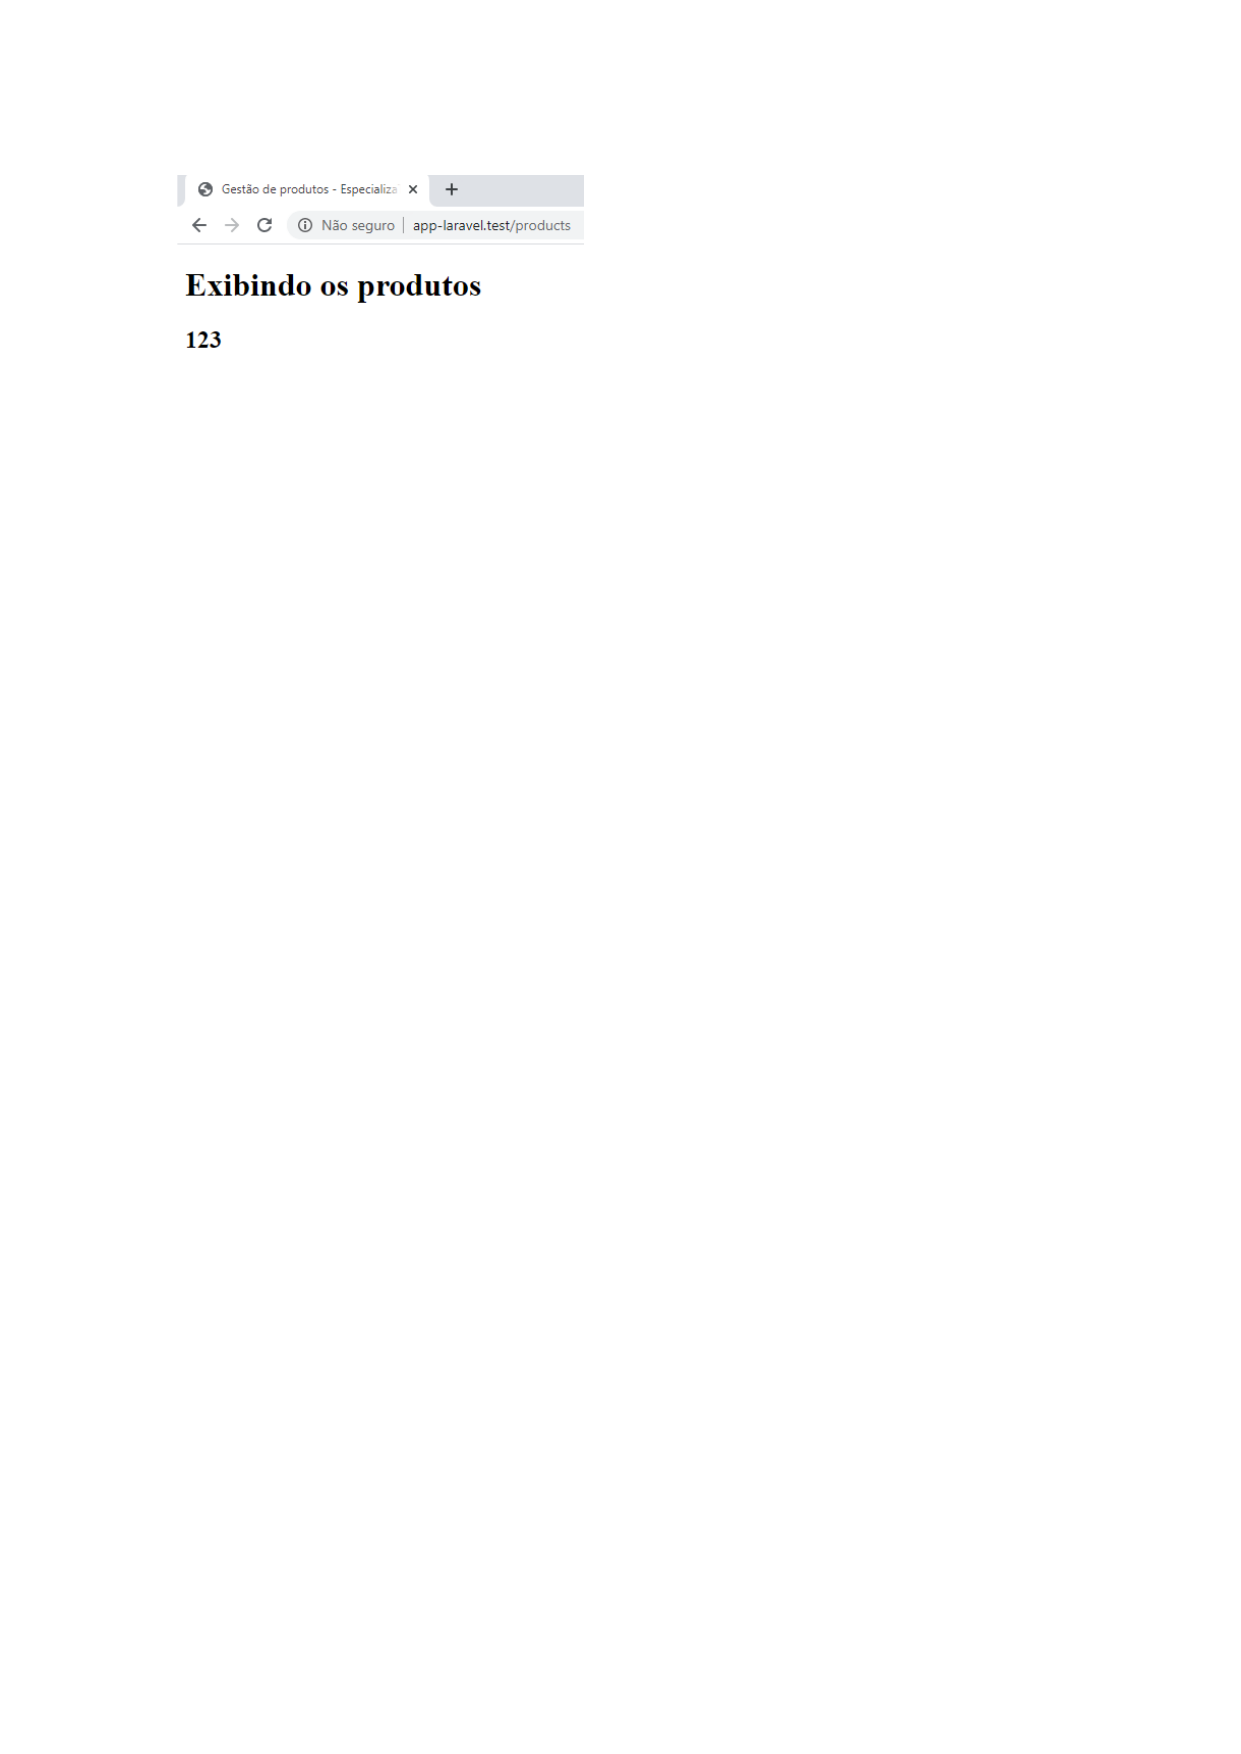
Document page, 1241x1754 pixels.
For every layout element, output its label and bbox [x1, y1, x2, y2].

picture [177, 175, 584, 359]
